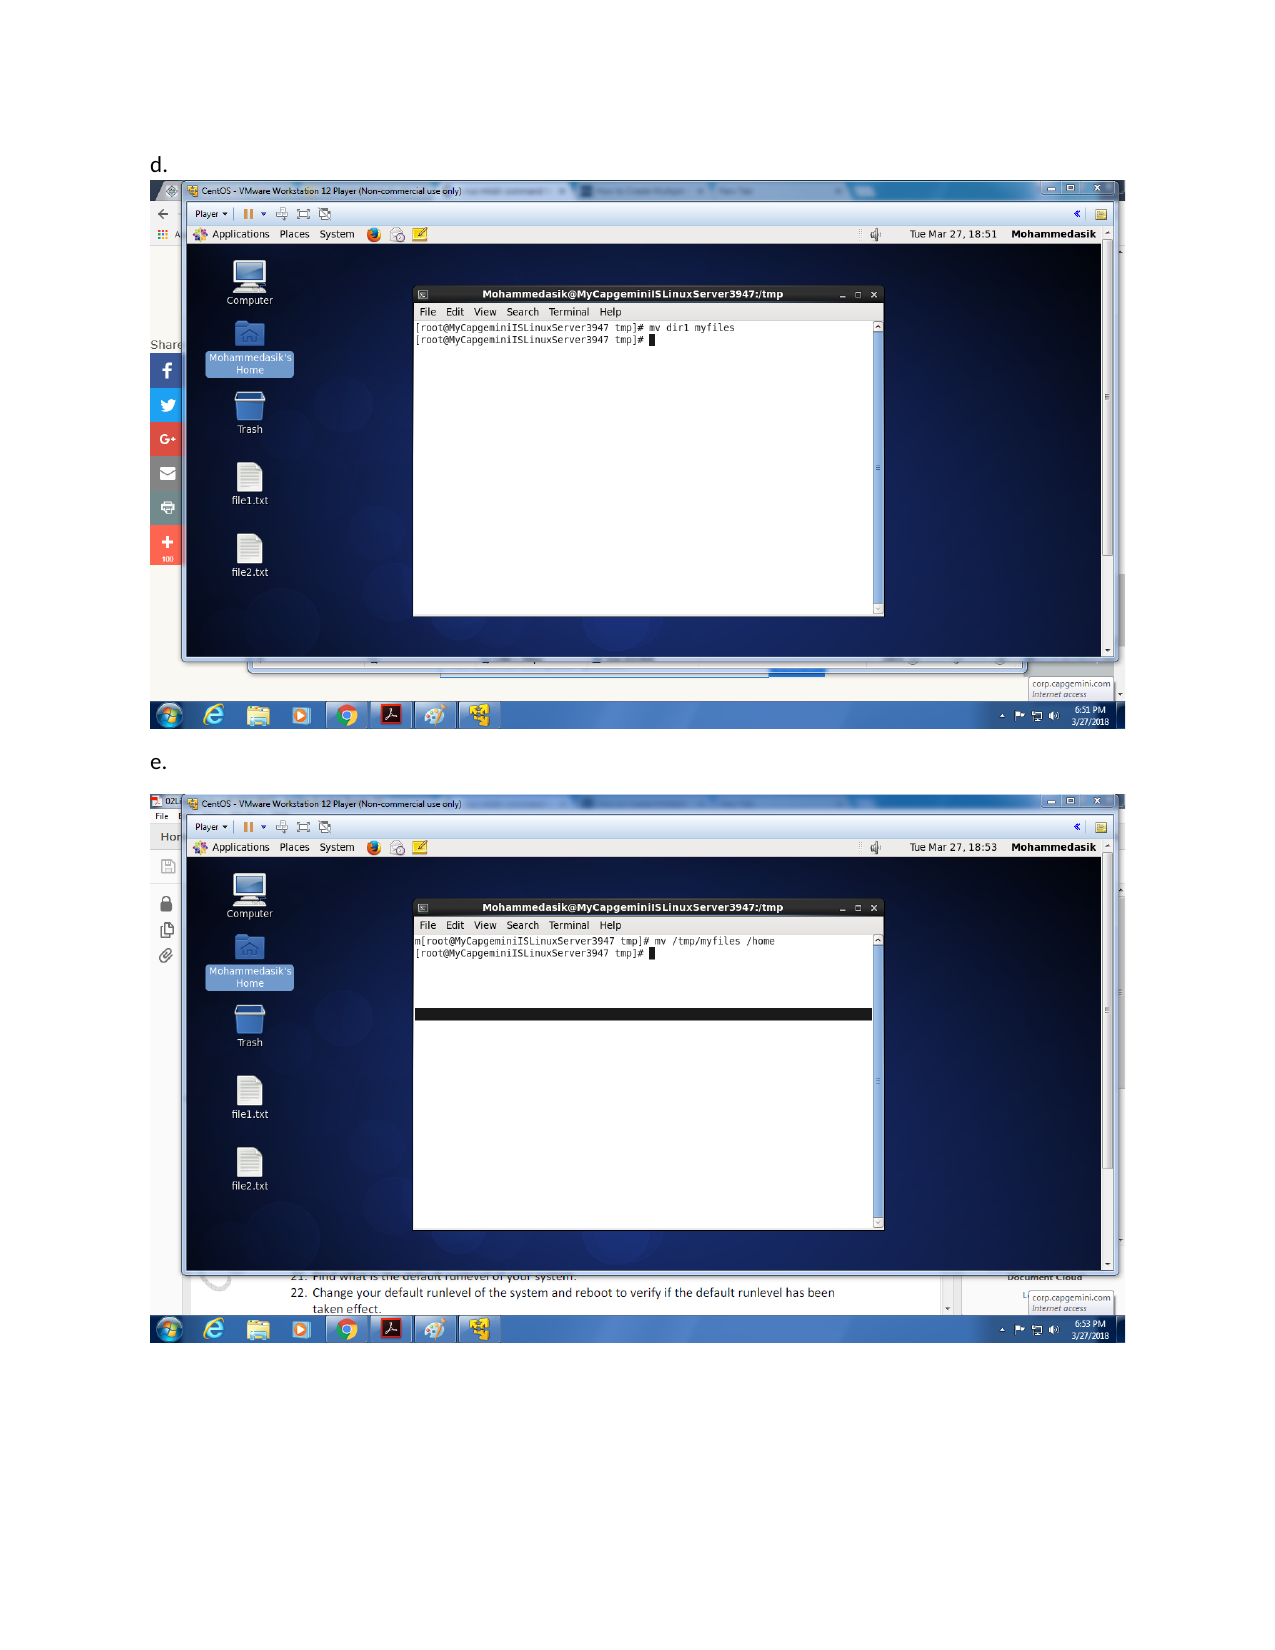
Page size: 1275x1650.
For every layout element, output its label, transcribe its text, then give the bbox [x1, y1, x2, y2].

text d. [150, 150, 1125, 180]
picture [150, 794, 1125, 1343]
picture [150, 180, 1125, 729]
text e. [150, 747, 1125, 775]
